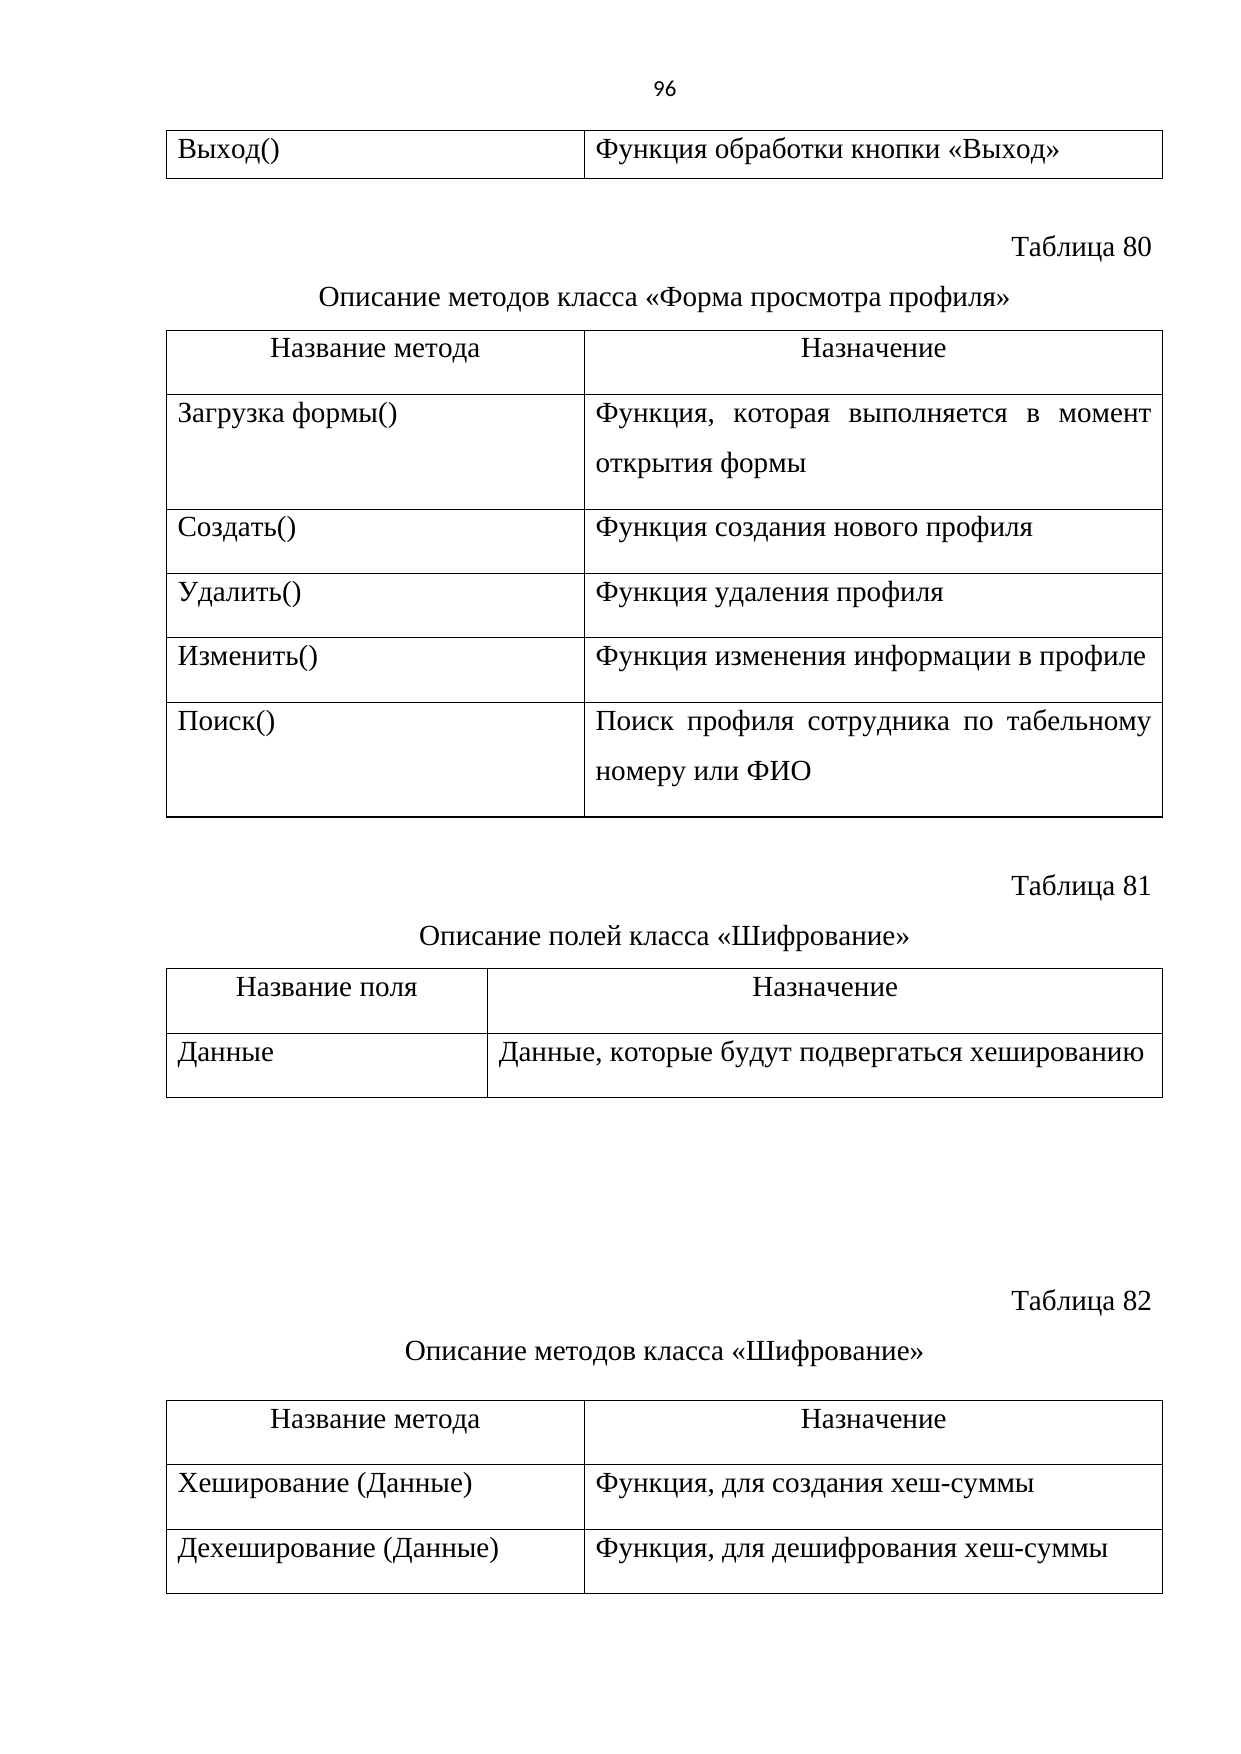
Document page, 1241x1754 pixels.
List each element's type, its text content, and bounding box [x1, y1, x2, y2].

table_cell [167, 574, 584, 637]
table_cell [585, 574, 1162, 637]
text Описание методов класса «Шифрование» [177, 1333, 1152, 1366]
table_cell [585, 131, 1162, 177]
text Таблица 80 [251, 229, 1152, 262]
text Таблица 82 [251, 1283, 1152, 1316]
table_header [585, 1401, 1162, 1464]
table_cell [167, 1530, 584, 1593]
text Описание методов класса «Форма просмотра профиля» [177, 279, 1152, 313]
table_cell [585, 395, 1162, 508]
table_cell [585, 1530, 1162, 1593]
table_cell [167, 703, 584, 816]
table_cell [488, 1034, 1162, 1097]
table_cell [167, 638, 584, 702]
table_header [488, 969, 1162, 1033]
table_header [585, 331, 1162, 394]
text Таблица 81 [251, 868, 1152, 901]
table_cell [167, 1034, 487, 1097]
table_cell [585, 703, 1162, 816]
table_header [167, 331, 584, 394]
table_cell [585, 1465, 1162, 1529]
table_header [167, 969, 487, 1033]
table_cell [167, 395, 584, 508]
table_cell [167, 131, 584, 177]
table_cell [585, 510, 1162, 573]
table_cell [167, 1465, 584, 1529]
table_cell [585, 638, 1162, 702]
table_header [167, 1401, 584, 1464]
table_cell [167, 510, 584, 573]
text Описание полей класса «Шифрование» [177, 918, 1152, 952]
